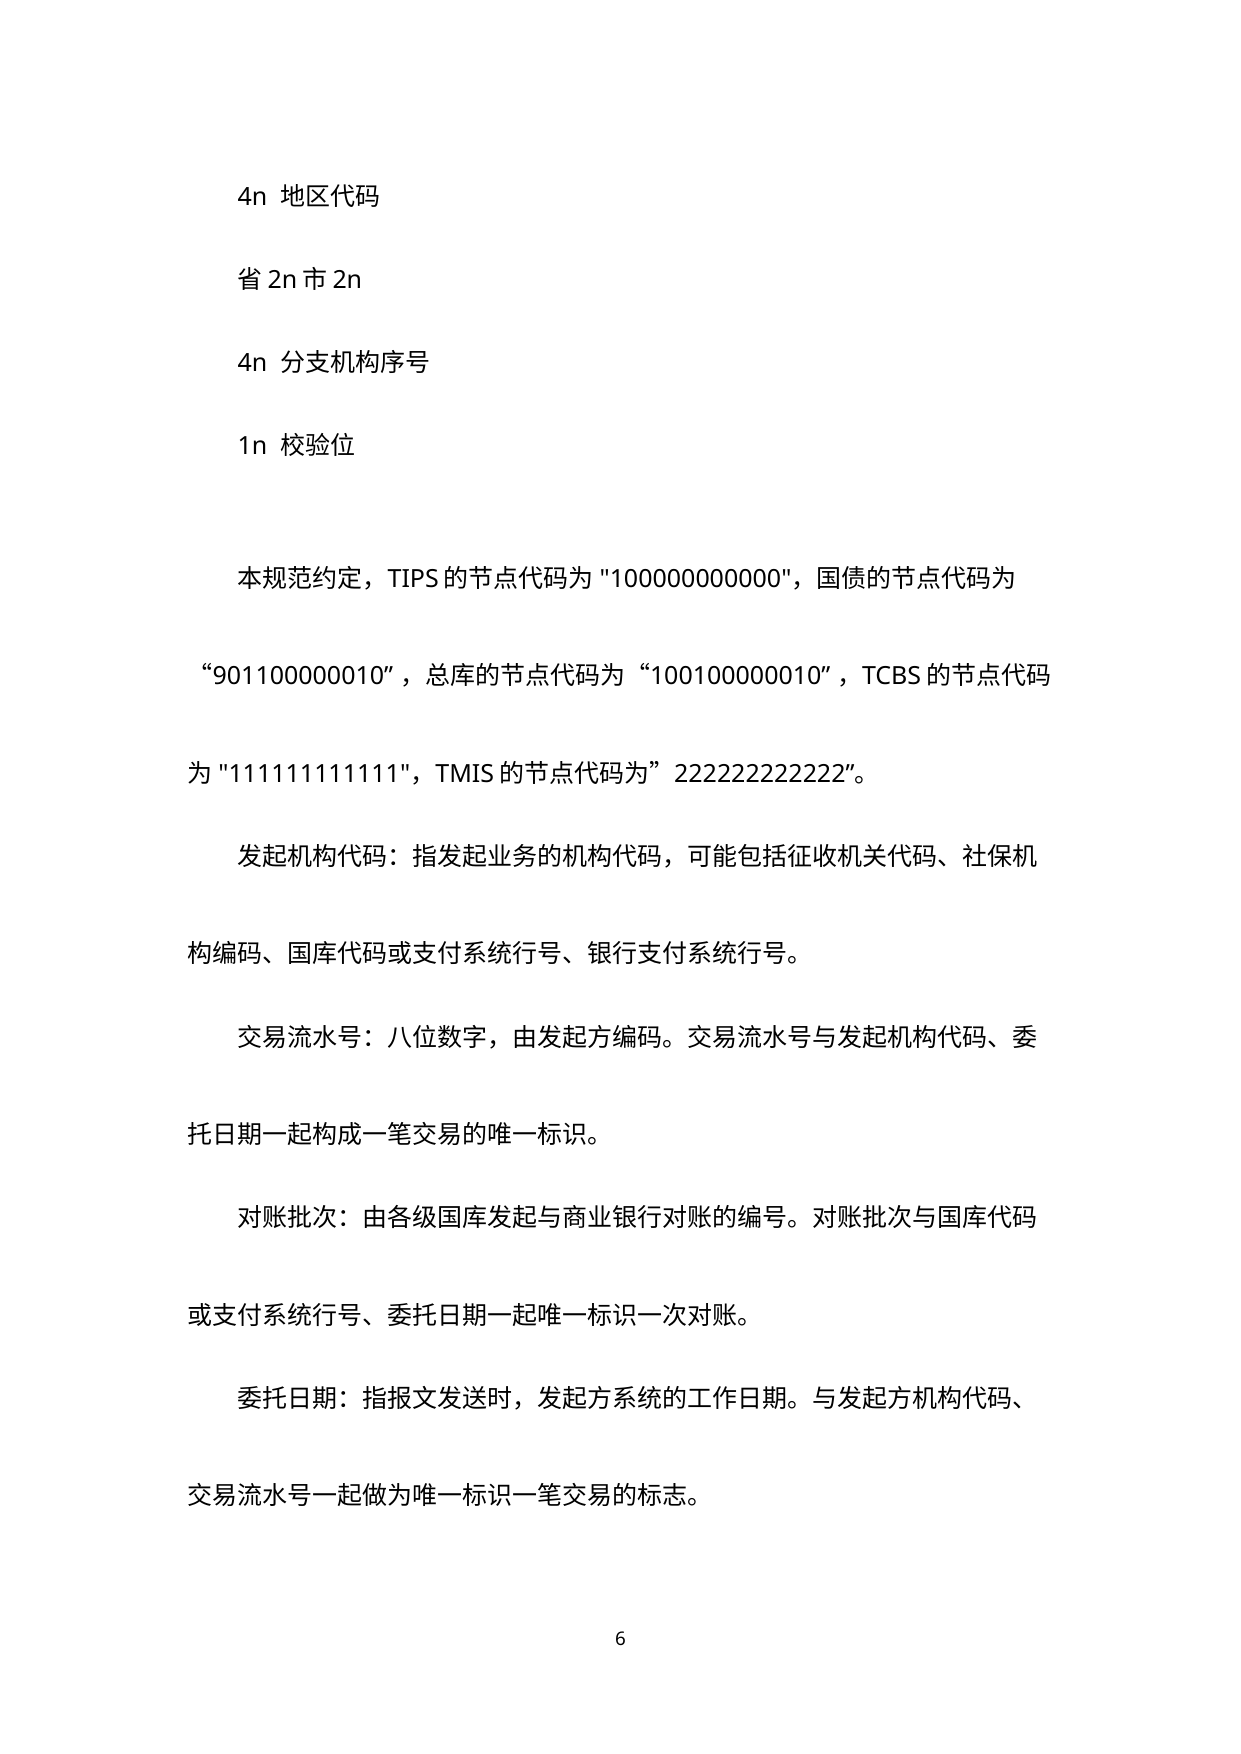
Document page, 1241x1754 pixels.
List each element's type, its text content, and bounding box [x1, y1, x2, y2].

text 本规范约定，TIPS的节点代码为 "100000000000"，国债的节点代码为“901100000010” ，总库的节点代码为“100100000010” ，TCBS的节点代码为 "111111111111"，TMIS的节点代码为”222222222222”。 [187, 544, 1053, 804]
text 发起机构代码：指发起业务的机构代码，可能包括征收机关代码、社保机构编码、国库代码或支付系统行号、银行支付系统行号。 [187, 822, 1053, 984]
text 4n 地区代码 [187, 162, 1053, 227]
text 对账批次：由各级国库发起与商业银行对账的编号。对账批次与国库代码或支付系统行号、委托日期一起唯一标识一次对账。 [187, 1183, 1053, 1346]
text 省2n市2n [187, 245, 1053, 310]
text 委托日期：指报文发送时，发起方系统的工作日期。与发起方机构代码、交易流水号一起做为唯一标识一笔交易的标志。 [187, 1364, 1053, 1526]
text 交易流水号：八位数字，由发起方编码。交易流水号与发起机构代码、委托日期一起构成一笔交易的唯一标识。 [187, 1003, 1053, 1165]
text 1n 校验位 [187, 411, 1053, 476]
text 4n 分支机构序号 [187, 328, 1053, 393]
